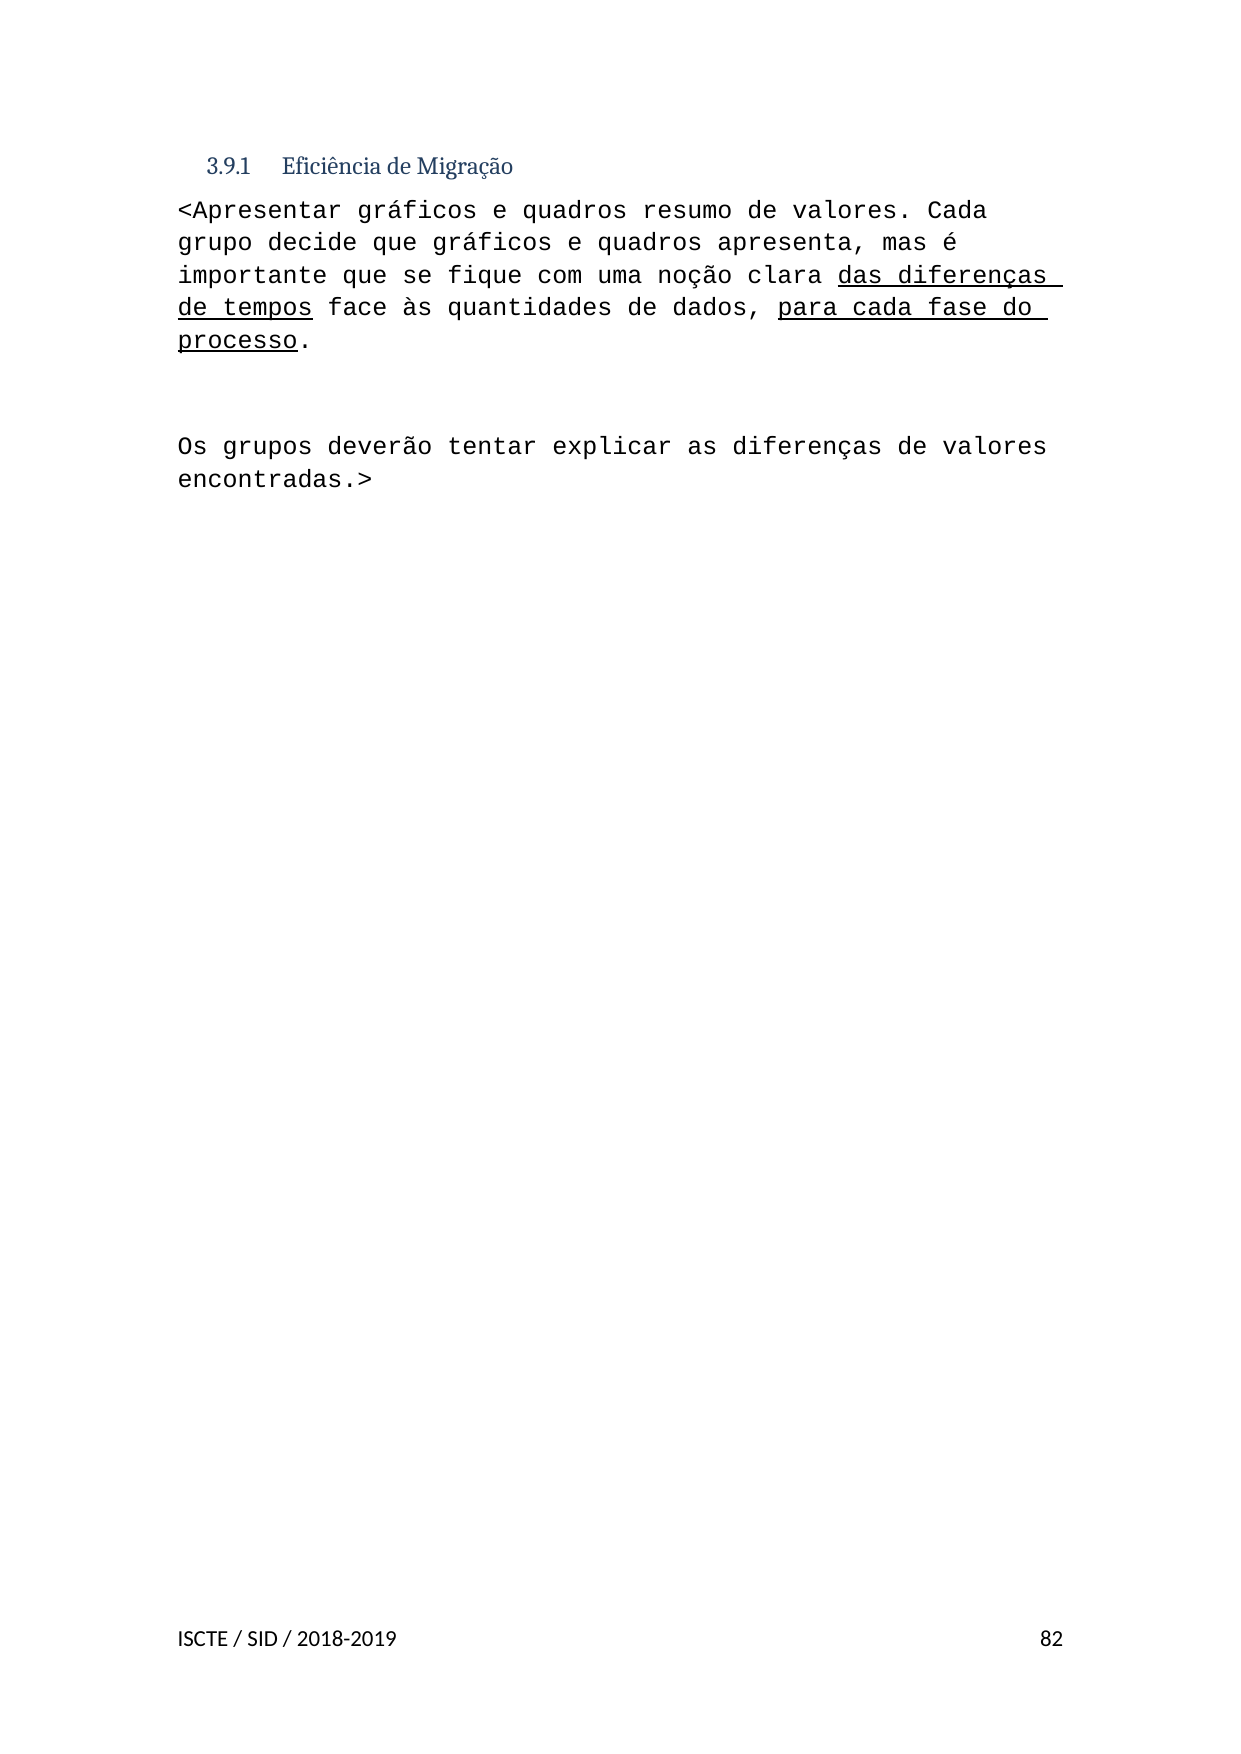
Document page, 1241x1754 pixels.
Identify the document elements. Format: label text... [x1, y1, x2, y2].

text Os grupos deverão tentar explicar as diferenças de valores encontradas.> [177, 434, 1063, 495]
text <Apresentar gráficos e quadros resumo de valores. Cada grupo decide que gráficos e quadros apresenta, mas é importante que se fique com uma noção clara das diferenças de tempos face às quantidades de dados, para cada fase do processo. [177, 197, 1063, 356]
subtitle Eficiência de Migração [207, 152, 1063, 181]
